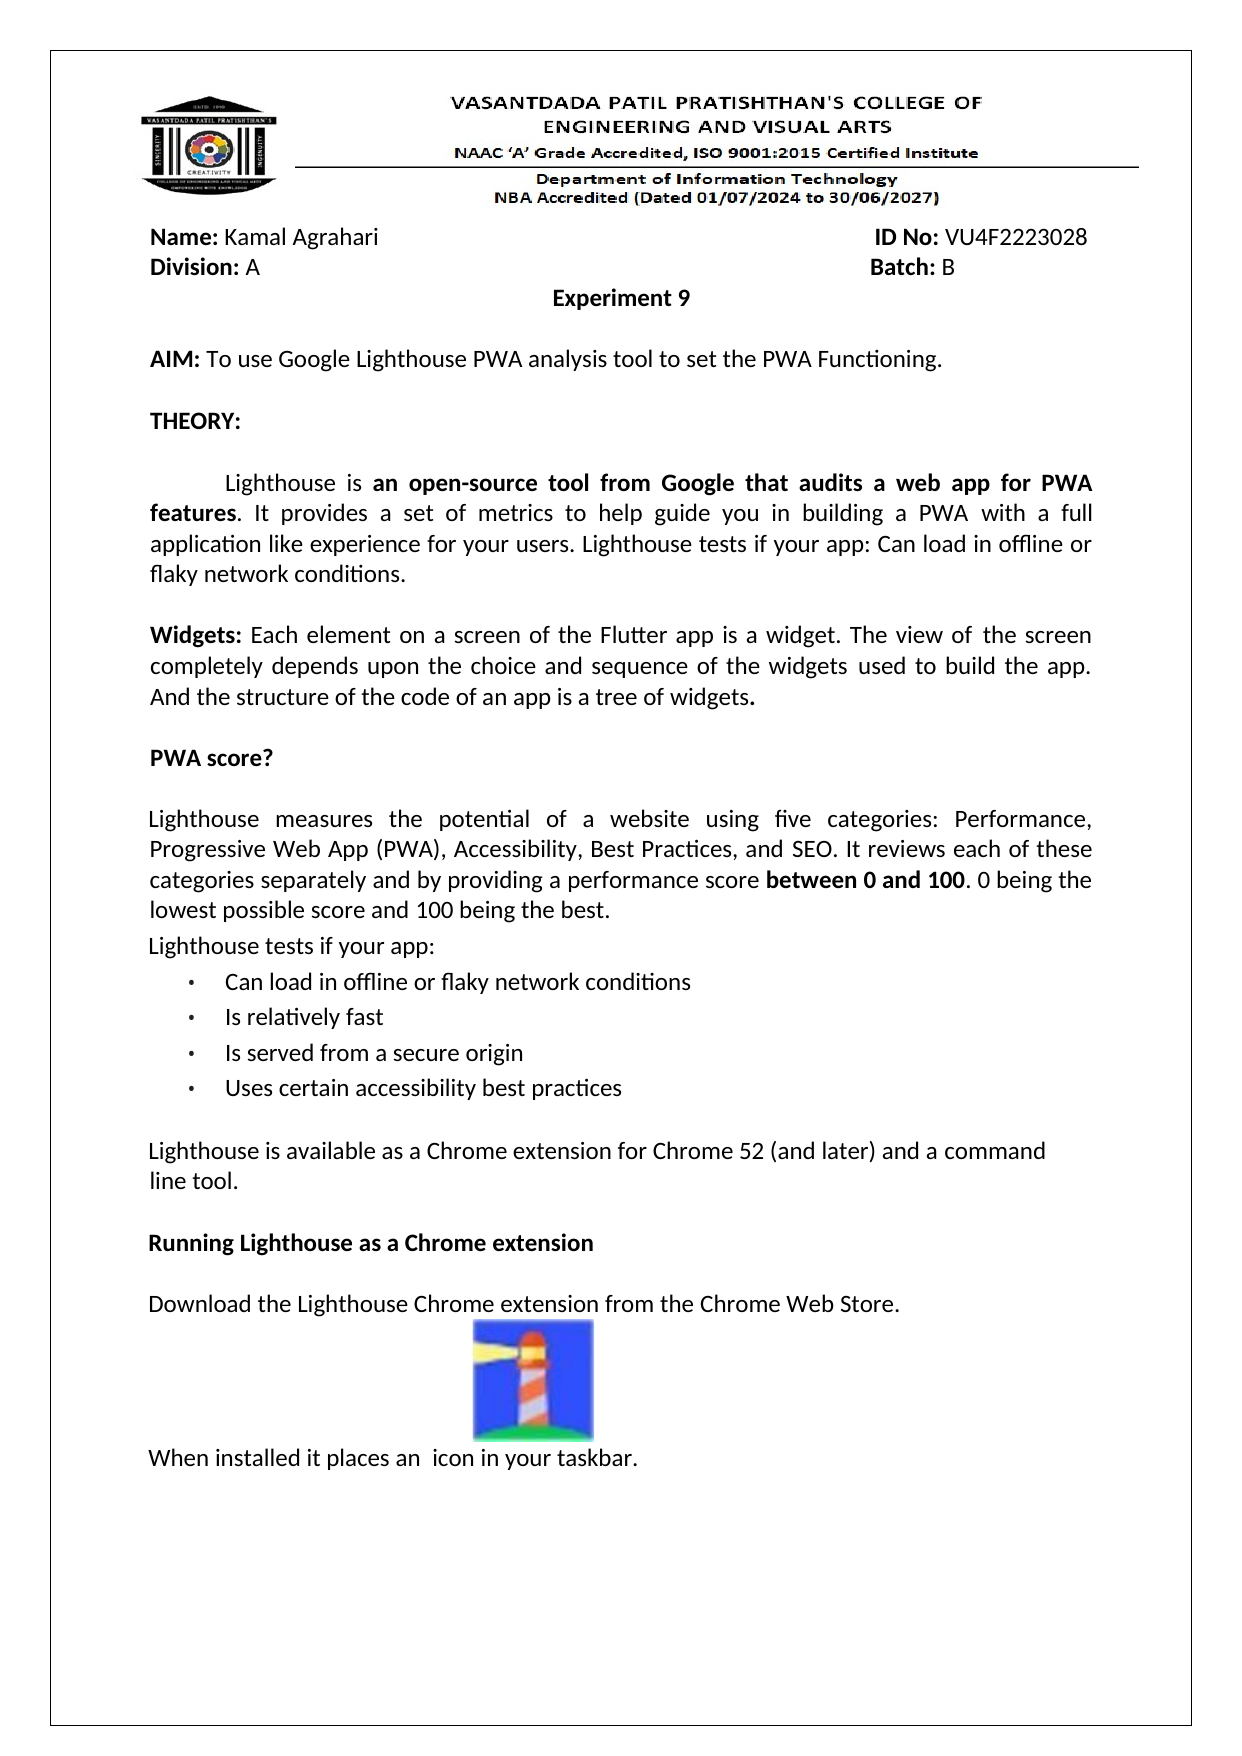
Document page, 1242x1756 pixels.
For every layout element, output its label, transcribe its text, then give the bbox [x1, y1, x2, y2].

text Widgets: Each element on a screen of the Flutter app is a widget. The view of the screen completely depends upon the choice and sequence of the widgets used to build the app. And the structure of the code of an app is a tree of widgets. [150, 619, 1092, 711]
text Division: A Batch: B [150, 251, 1191, 282]
text Lighthouse measures the potential of a website using five categories: Performance, Progressive Web App (PWA), Accessibility, Best Practices, and SEO. It reviews each of these categories separately and by providing a performance score between 0 and 100. 0 being the lowest possible score and 100 being the best. [148, 803, 1092, 925]
list Is relatively fast [187, 997, 1191, 1033]
list Can load in offline or flaky network conditions [187, 962, 1191, 997]
picture [115, 75, 1147, 219]
text Name: Kamal Agrahari ID No: VU4F2223028 [150, 221, 1191, 251]
subtitle Experiment 9 [506, 282, 736, 312]
subtitle Running Lighthouse as a Chrome extension [148, 1227, 1191, 1257]
picture [472, 1319, 595, 1442]
list Is served from a secure origin [187, 1033, 1191, 1068]
text Lighthouse is an open-source tool from Google that audits a web app for PWA features. It provides a set of metrics to help guide you in building a PWA with a full application like experience for your users. Lighthouse tests if your app: Can load in offline or flaky network conditions. [150, 467, 1093, 589]
subtitle THEORY: [150, 405, 1191, 435]
text Download the Lighthouse Chrome extension from the Chrome Web Store. [148, 1288, 1191, 1319]
text Lighthouse tests if your app: [148, 926, 1191, 962]
text When installed it places an icon in your taskbar. [148, 1442, 1191, 1472]
text AIM: To use Google Lighthouse PWA analysis tool to set the PWA Functioning. [150, 343, 1191, 374]
subtitle PWA score? [150, 742, 1191, 772]
list Uses certain accessibility best practices [187, 1068, 1191, 1104]
text Lighthouse is available as a Chrome extension for Chrome 52 (and later) and a command line tool. [148, 1135, 1072, 1196]
